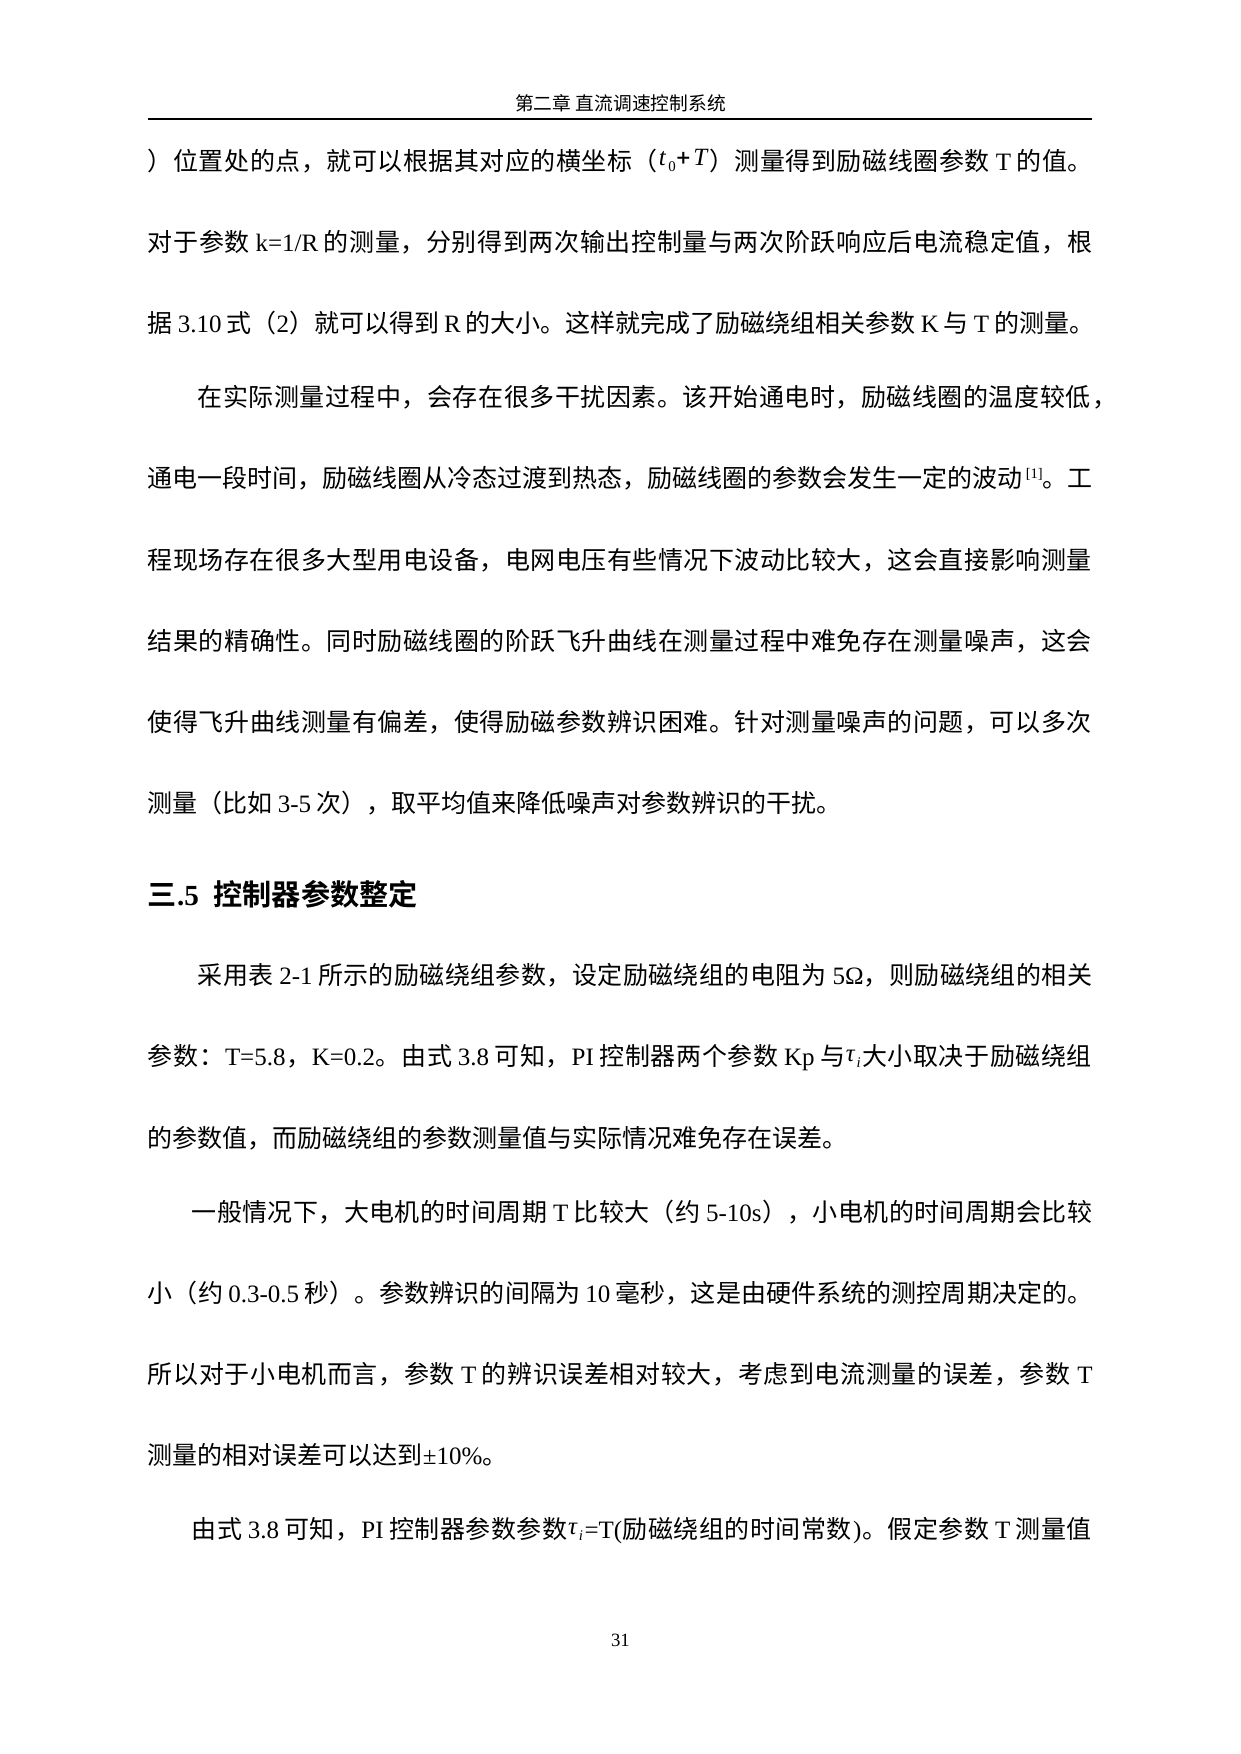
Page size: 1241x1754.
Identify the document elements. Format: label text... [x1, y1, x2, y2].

text 在实际测量过程中，会存在很多干扰因素。该开始通电时，励磁线圈的温度较低，通电一段时间，励磁线圈从冷态过渡到热态，励磁线圈的参数会发生一定的波动[1]。工程现场存在很多大型用电设备，电网电压有些情况下波动比较大，这会直接影响测量结果的精确性。同时励磁线圈的阶跃飞升曲线在测量过程中难免存在测量噪声，这会使得飞升曲线测量有偏差，使得励磁参数辨识困难。针对测量噪声的问题，可以多次测量（比如3-5次），取平均值来降低噪声对参数辨识的干扰。 [148, 363, 1092, 834]
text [148, 127, 1092, 354]
text 采用表2-1所示的励磁绕组参数，设定励磁绕组的电阻为5Ω，则励磁绕组的相关参数：T=5.8，K=0.2。由式3.8可知，PI控制器两个参数Kp与大小取决于励磁绕组的参数值，而励磁绕组的参数测量值与实际情况难免存在误差。 [148, 941, 1092, 1169]
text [148, 1496, 1092, 1561]
subtitle 控制器参数整定 [148, 860, 1092, 925]
text 一般情况下，大电机的时间周期T比较大（约5-10s），小电机的时间周期会比较小（约0.3-0.5秒）。参数辨识的间隔为10毫秒，这是由硬件系统的测控周期决定的。所以对于小电机而言，参数T的辨识误差相对较大，考虑到电流测量的误差，参数T测量的相对误差可以达到±10%。 [148, 1178, 1092, 1486]
